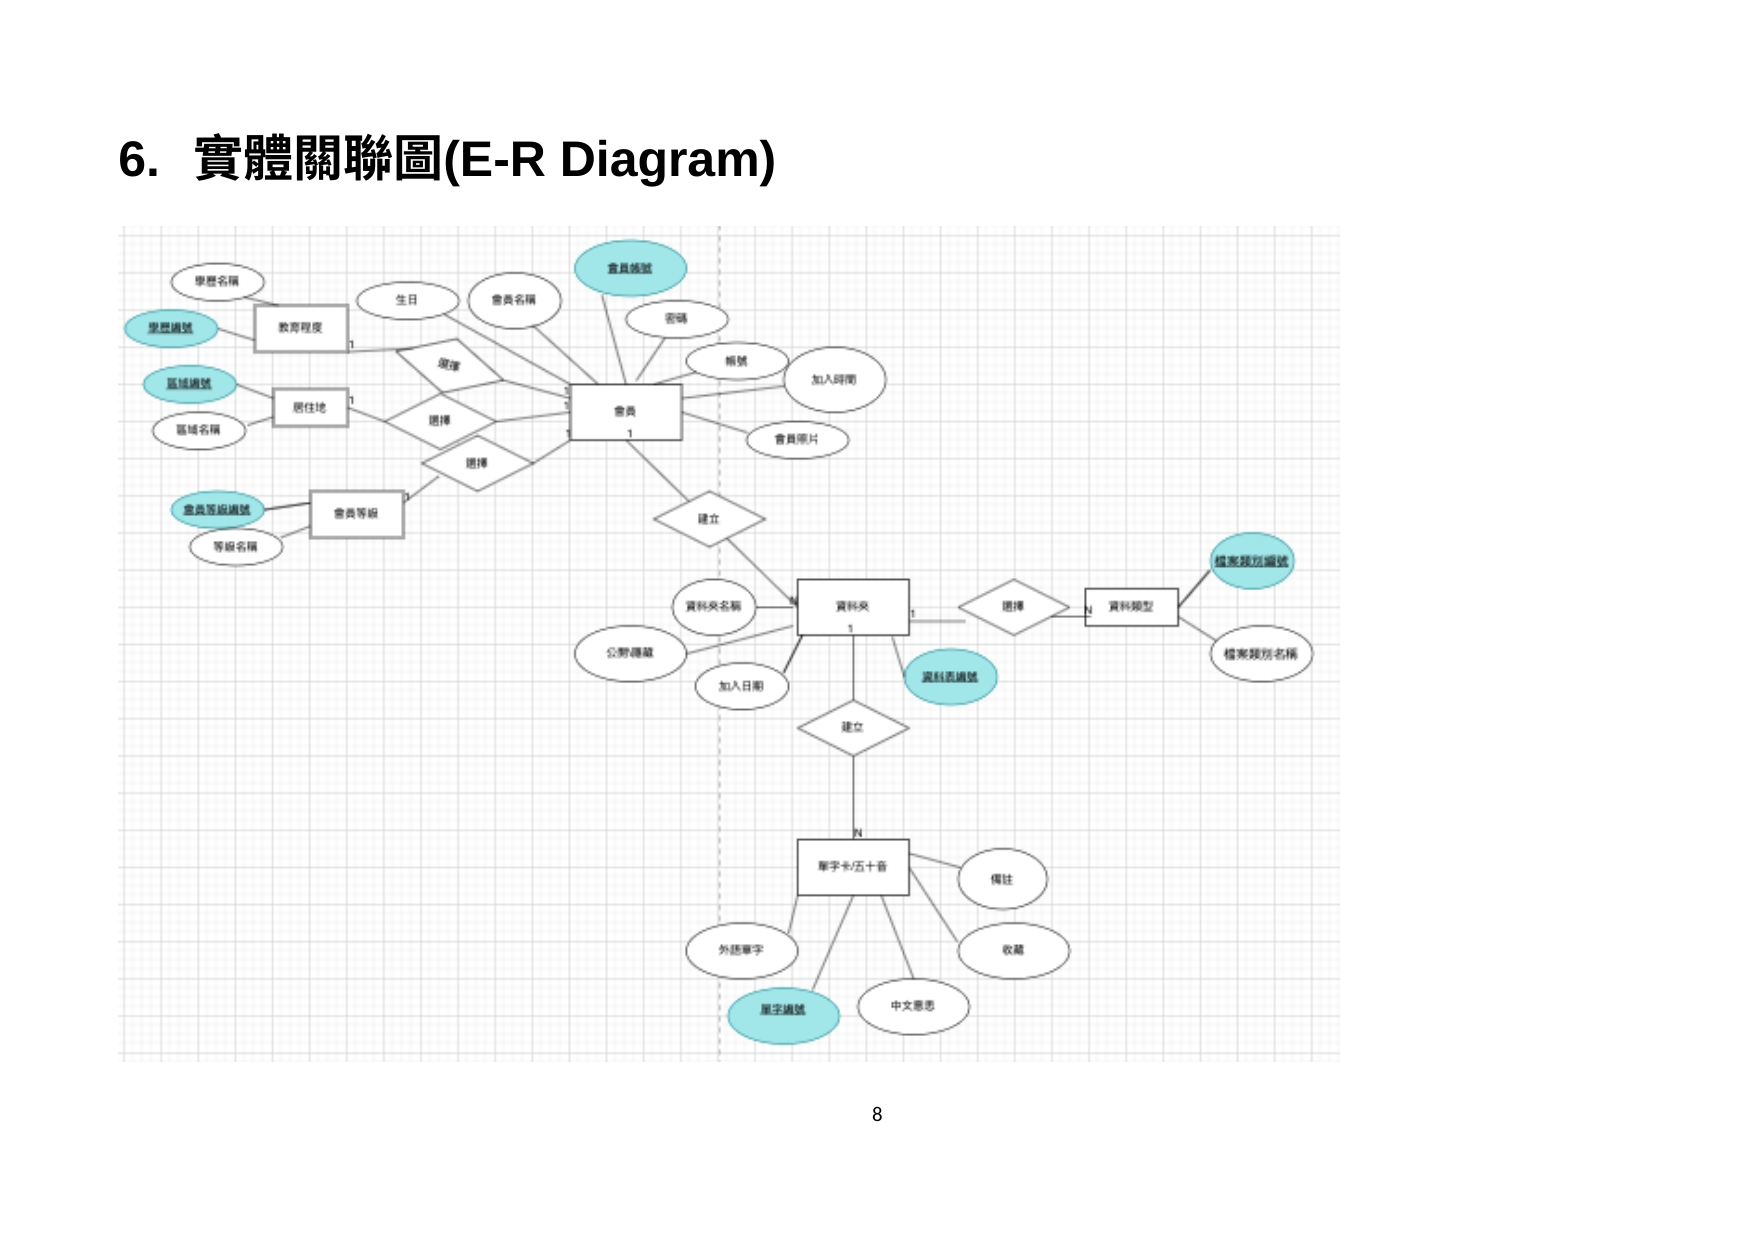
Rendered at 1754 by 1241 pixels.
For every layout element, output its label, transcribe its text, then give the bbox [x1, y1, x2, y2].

subtitle 實體關聯圖(E-R Diagram) [118, 118, 1636, 191]
picture [118, 226, 1341, 1062]
